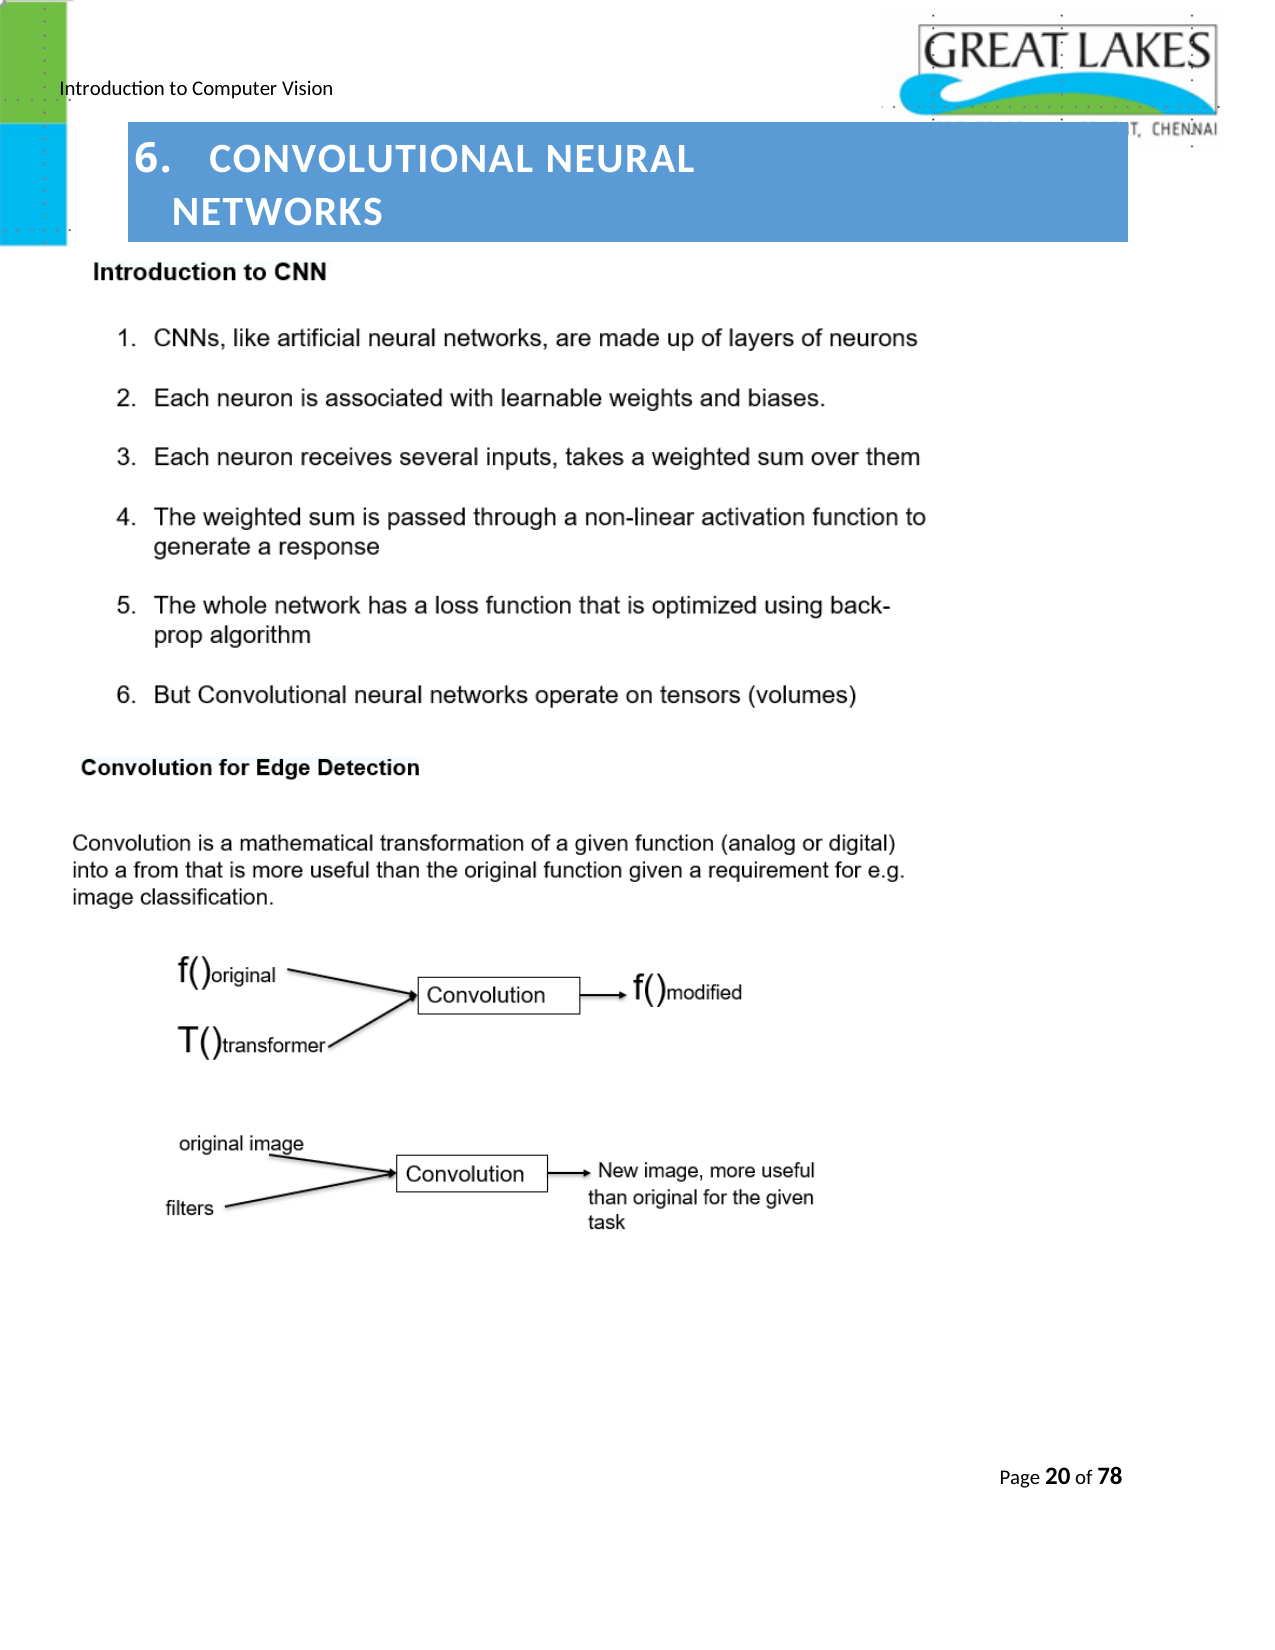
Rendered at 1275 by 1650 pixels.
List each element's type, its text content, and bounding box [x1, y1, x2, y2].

picture [59, 252, 946, 722]
picture [59, 745, 923, 1255]
picture [881, 12, 1226, 149]
picture [0, 0, 74, 250]
subtitle Convolutional Neural Networks [134, 128, 1122, 236]
